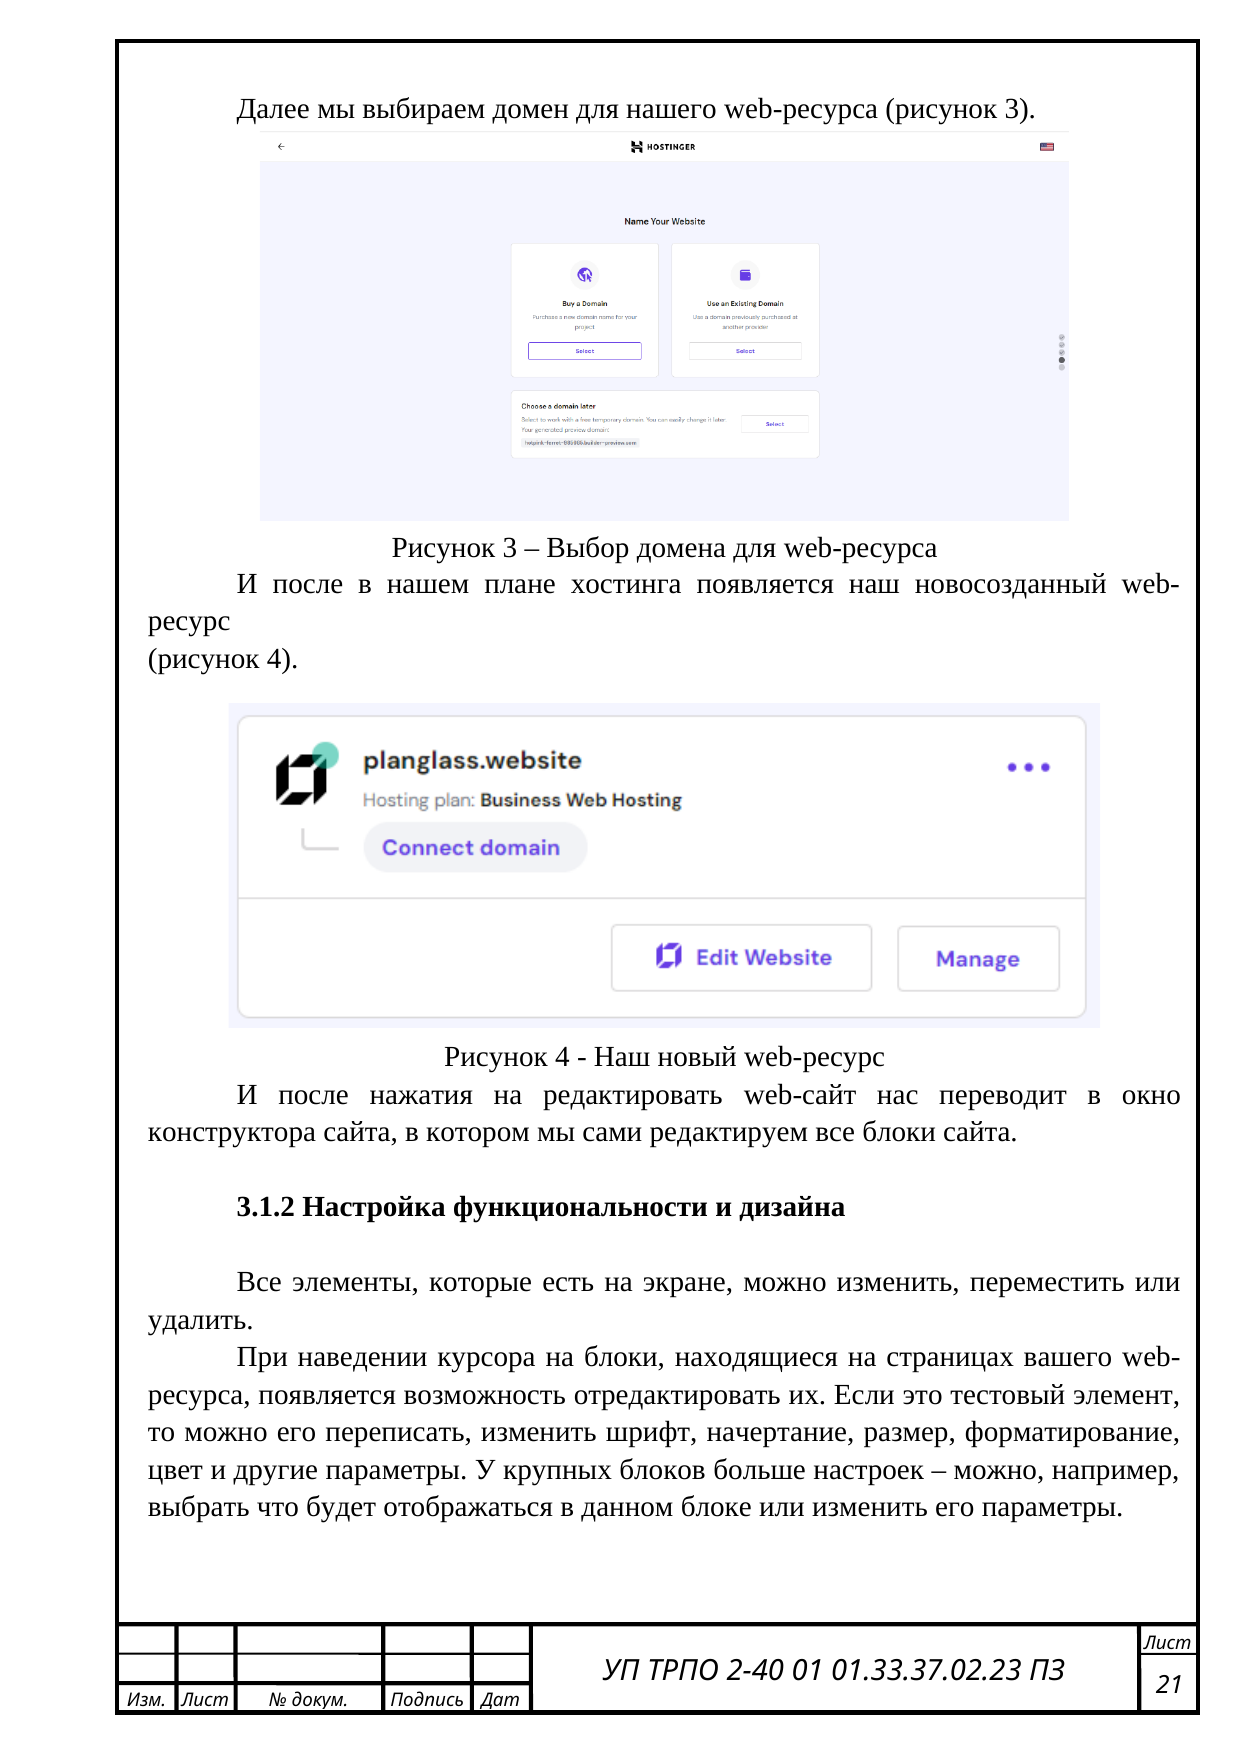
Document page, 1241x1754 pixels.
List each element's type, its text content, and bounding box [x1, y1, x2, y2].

picture [259, 131, 1069, 521]
text Далее мы выбираем домен для нашего web-ресурса (рисунок 3). [148, 89, 1181, 126]
text (рисунок 4). [148, 638, 1181, 676]
text Все элементы, которые есть на экране, можно изменить, переместить или удалить. [148, 1262, 1181, 1337]
picture [228, 703, 1101, 1028]
text 3.1.2 Настройка функциональности и дизайна [148, 1187, 1181, 1224]
text При наведении курсора на блоки, находящиеся на страницах вашего web-ресурса, появляется возможность отредактировать их. Если это тестовый элемент, то можно его переписать, изменить шрифт, начертание, размер, форматирование, цвет и другие параметры. У крупных блоков больше настроек – можно, например, выбрать что будет отображаться в данном блоке или изменить его параметры. [148, 1337, 1181, 1524]
